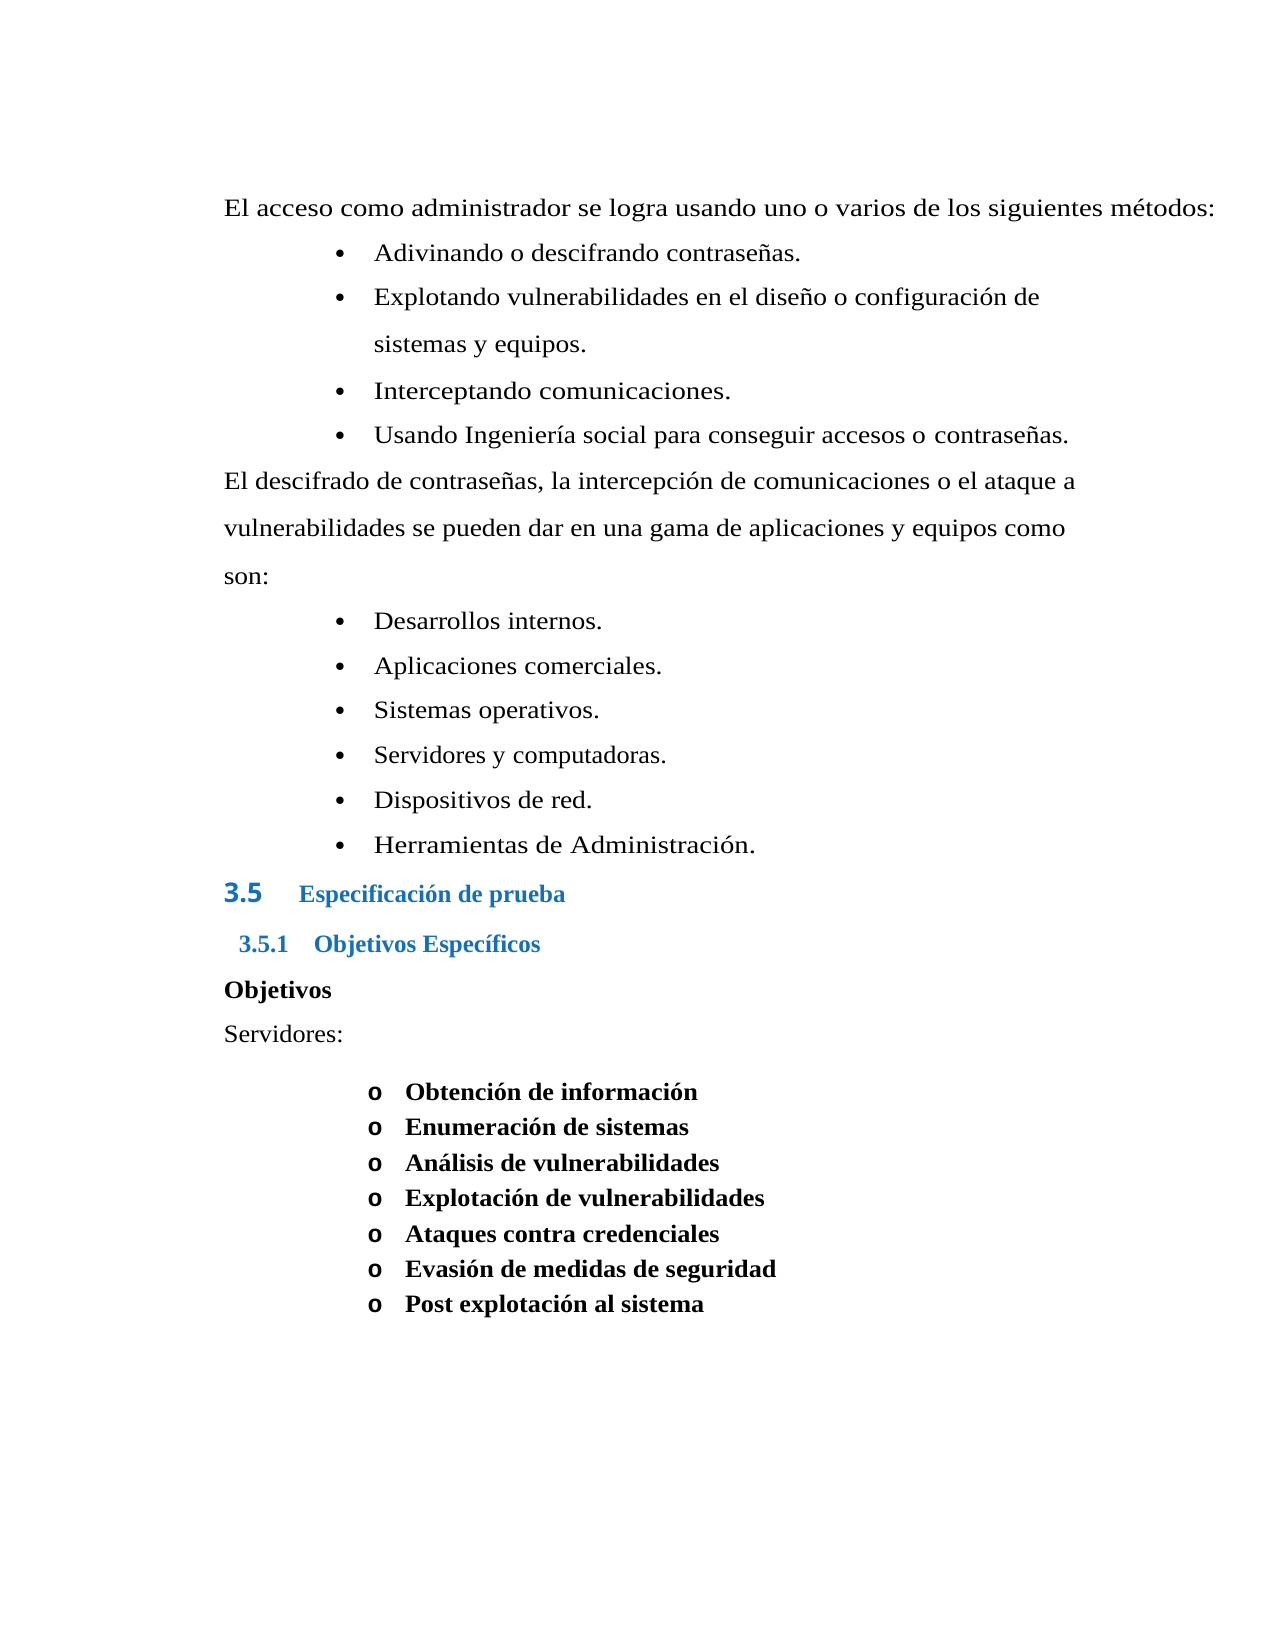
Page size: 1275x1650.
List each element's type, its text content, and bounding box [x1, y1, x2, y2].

list Herramientas de Administración. [336, 830, 1231, 859]
list Usando Ingeniería social para conseguir accesos o contraseñas. [336, 421, 1231, 449]
subtitle 3.5.1 Objetivos Específicos [238, 929, 1231, 958]
text El acceso como administrador se logra usando uno o varios de los siguientes métodos: [224, 193, 1231, 221]
list Adivinando o descifrando contraseñas. [336, 238, 1231, 267]
list Obtención de información [367, 1077, 1231, 1108]
list Evasión de medidas de seguridad [367, 1254, 1231, 1285]
list Enumeración de sistemas [367, 1112, 1231, 1143]
list Desarrollos internos. [336, 608, 1231, 635]
list Interceptando comunicaciones. [336, 376, 1231, 405]
list Servidores y computadoras. [336, 741, 1231, 769]
subtitle Especificación de prueba [224, 873, 1231, 910]
list Análisis de vulnerabilidades [367, 1148, 1231, 1179]
list Post explotación al sistema [367, 1289, 1231, 1320]
list Explotando vulnerabilidades en el diseño o configuración de sistemas y equipos. [336, 282, 1078, 358]
text Servidores: [224, 1019, 1231, 1048]
list Explotación de vulnerabilidades [367, 1183, 1231, 1214]
text Objetivos [224, 975, 1231, 1003]
text El descifrado de contraseñas, la intercepción de comunicaciones o el ataque a vulnerabilidades se pueden dar en una gama de aplicaciones y equipos como son: [224, 466, 1080, 589]
list Aplicaciones comerciales. [336, 651, 1231, 680]
list Dispositivos de red. [336, 785, 1231, 814]
list Ataques contra credenciales [367, 1219, 1231, 1249]
list Sistemas operativos. [336, 696, 1231, 724]
